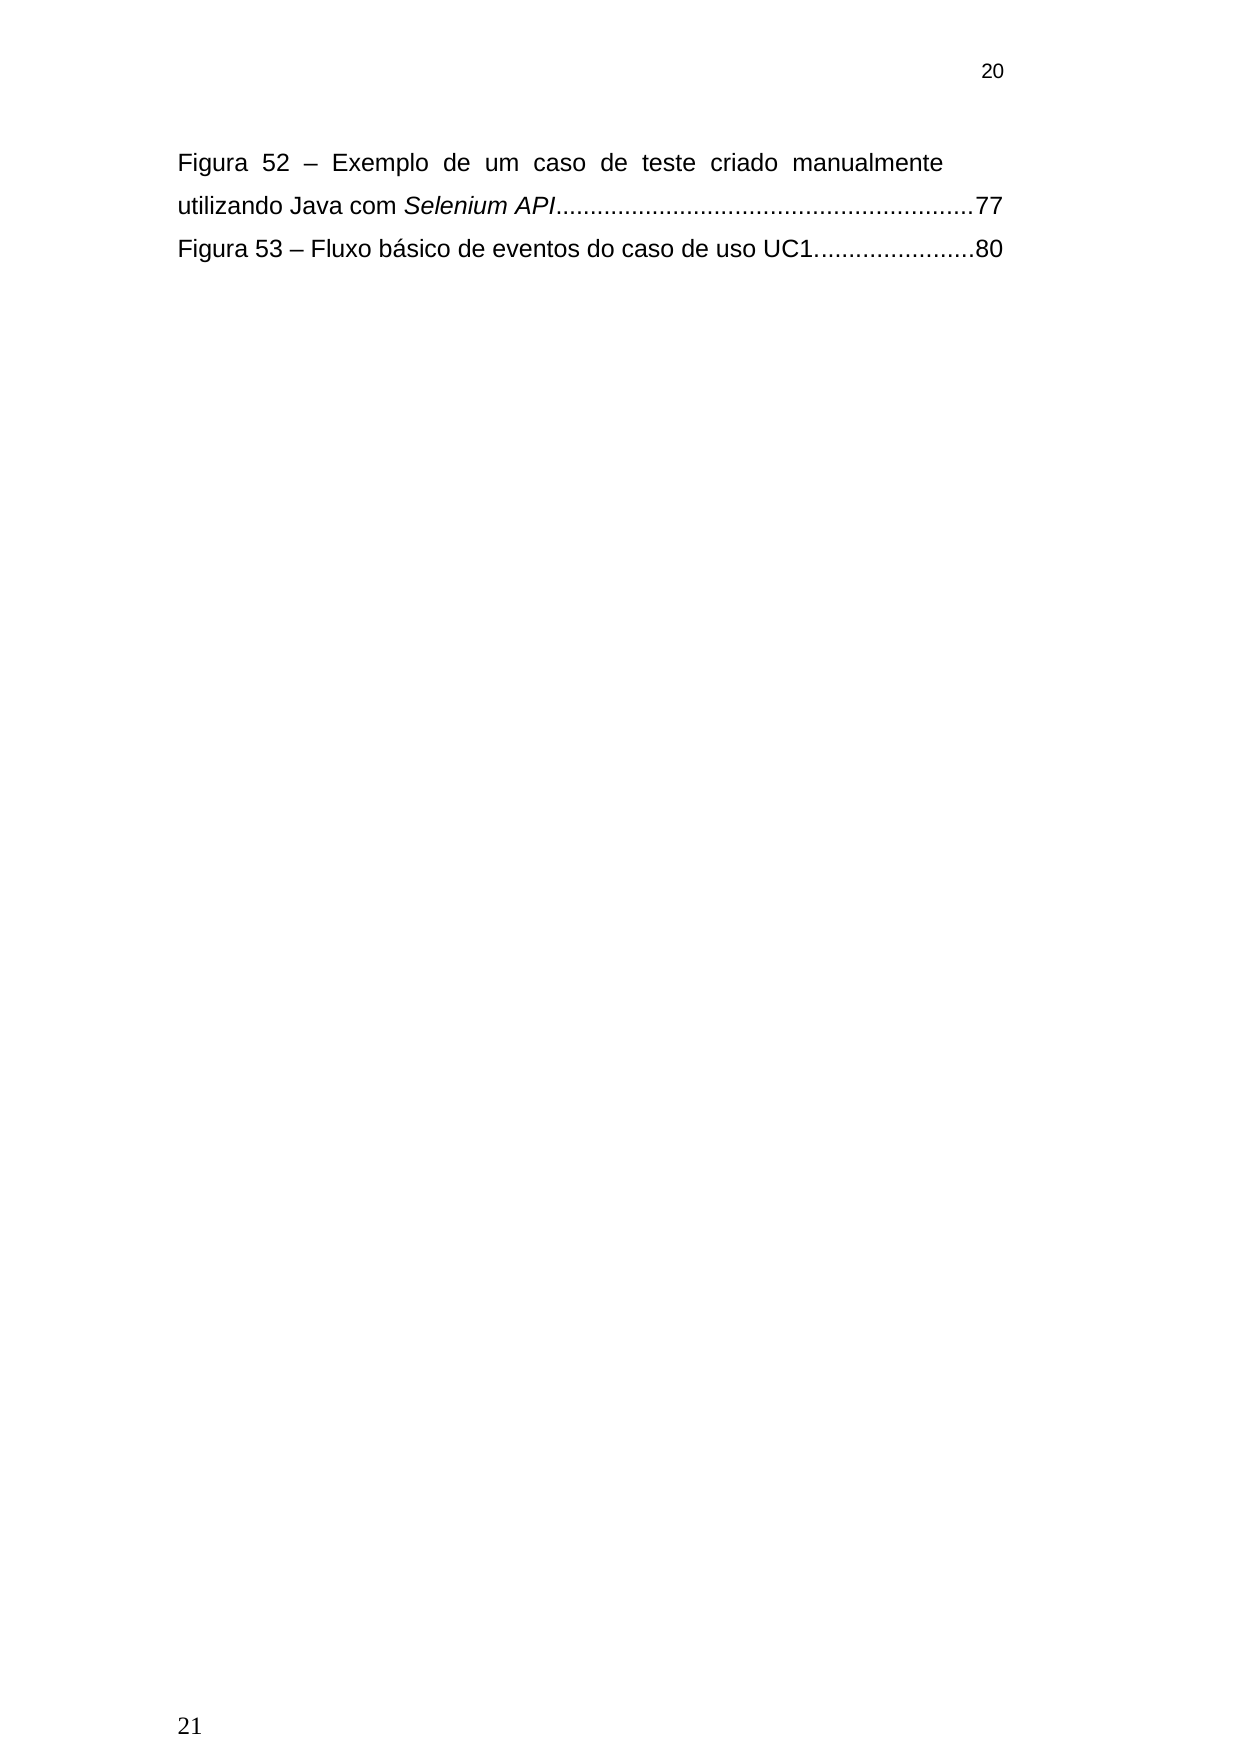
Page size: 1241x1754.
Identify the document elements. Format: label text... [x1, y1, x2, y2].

text Figura 53 – Fluxo básico de eventos do caso de uso UC1. 80 [177, 234, 945, 263]
text Figura 52 – Exemplo de um caso de teste criado manualmente utilizando Java com Selenium API. 77 [177, 148, 945, 219]
